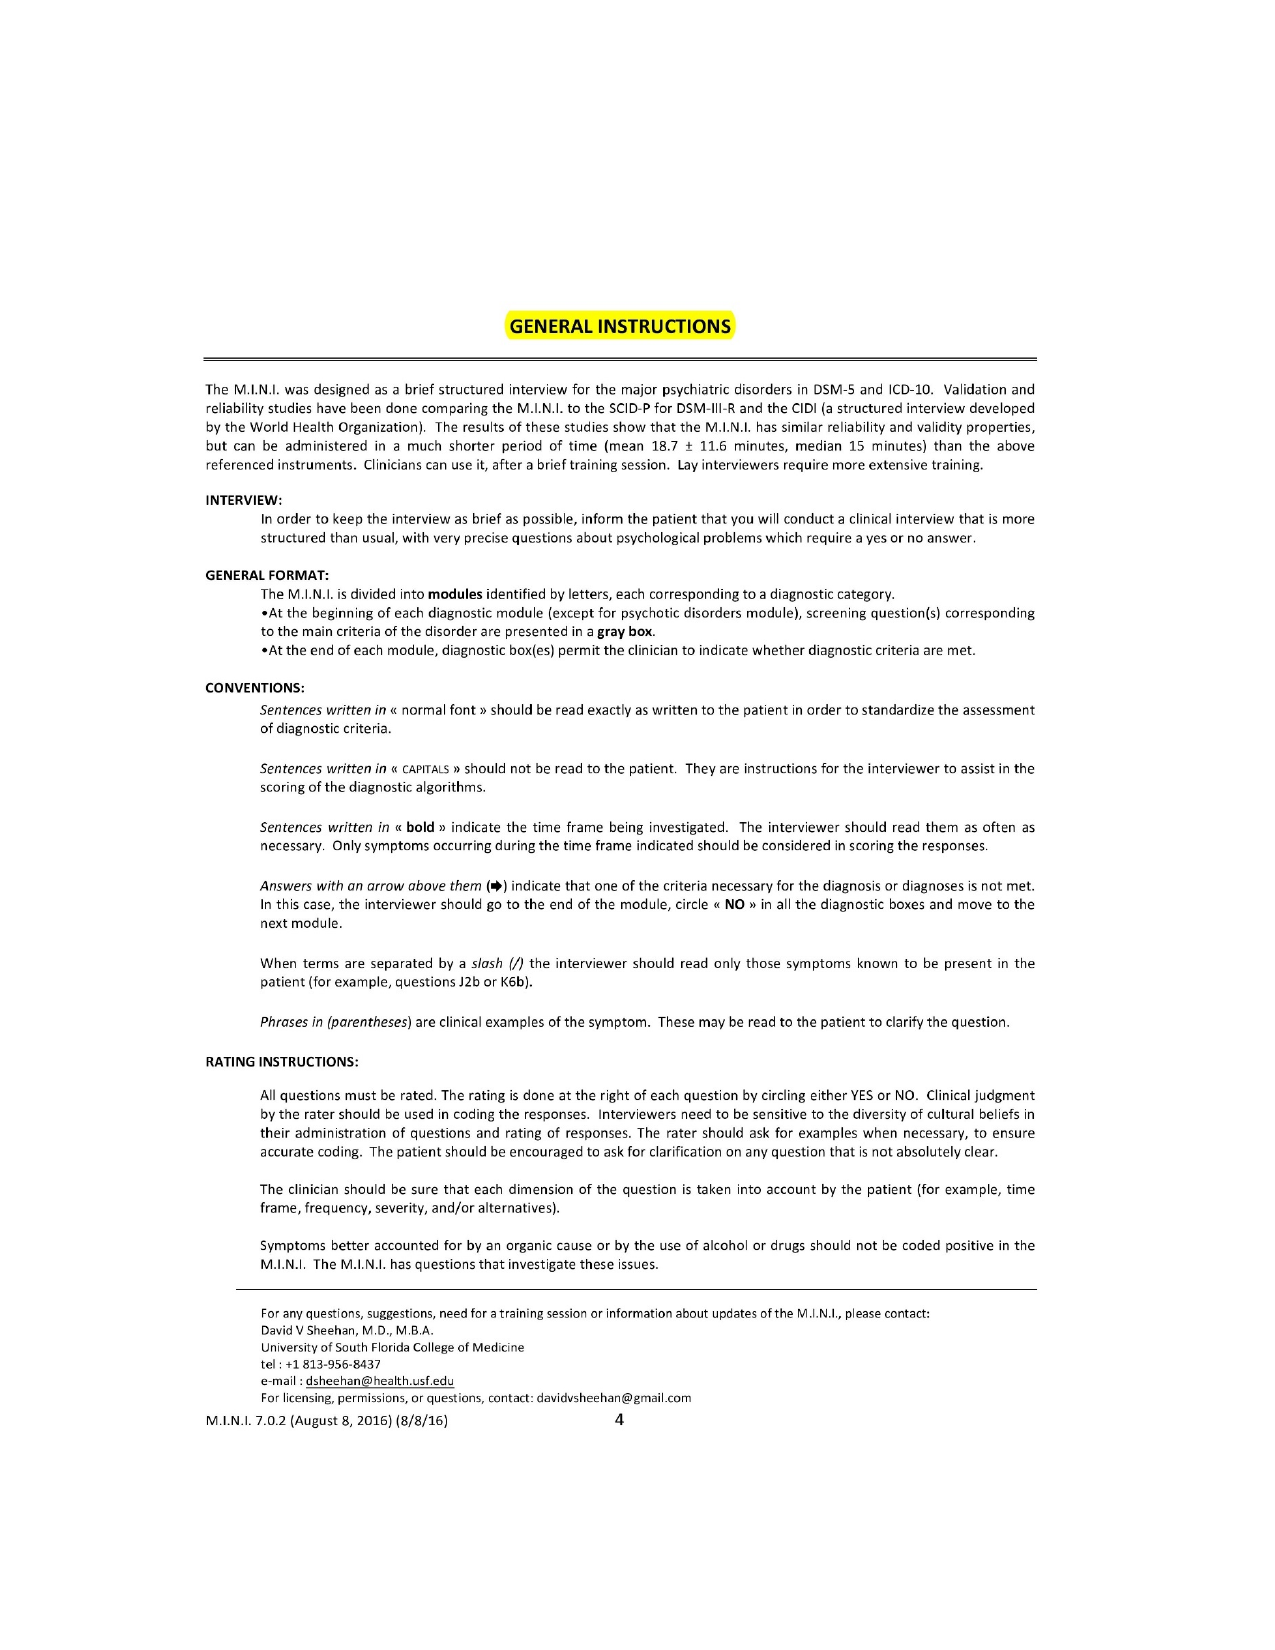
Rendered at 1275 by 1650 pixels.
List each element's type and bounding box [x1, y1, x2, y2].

picture [150, 257, 1089, 1474]
